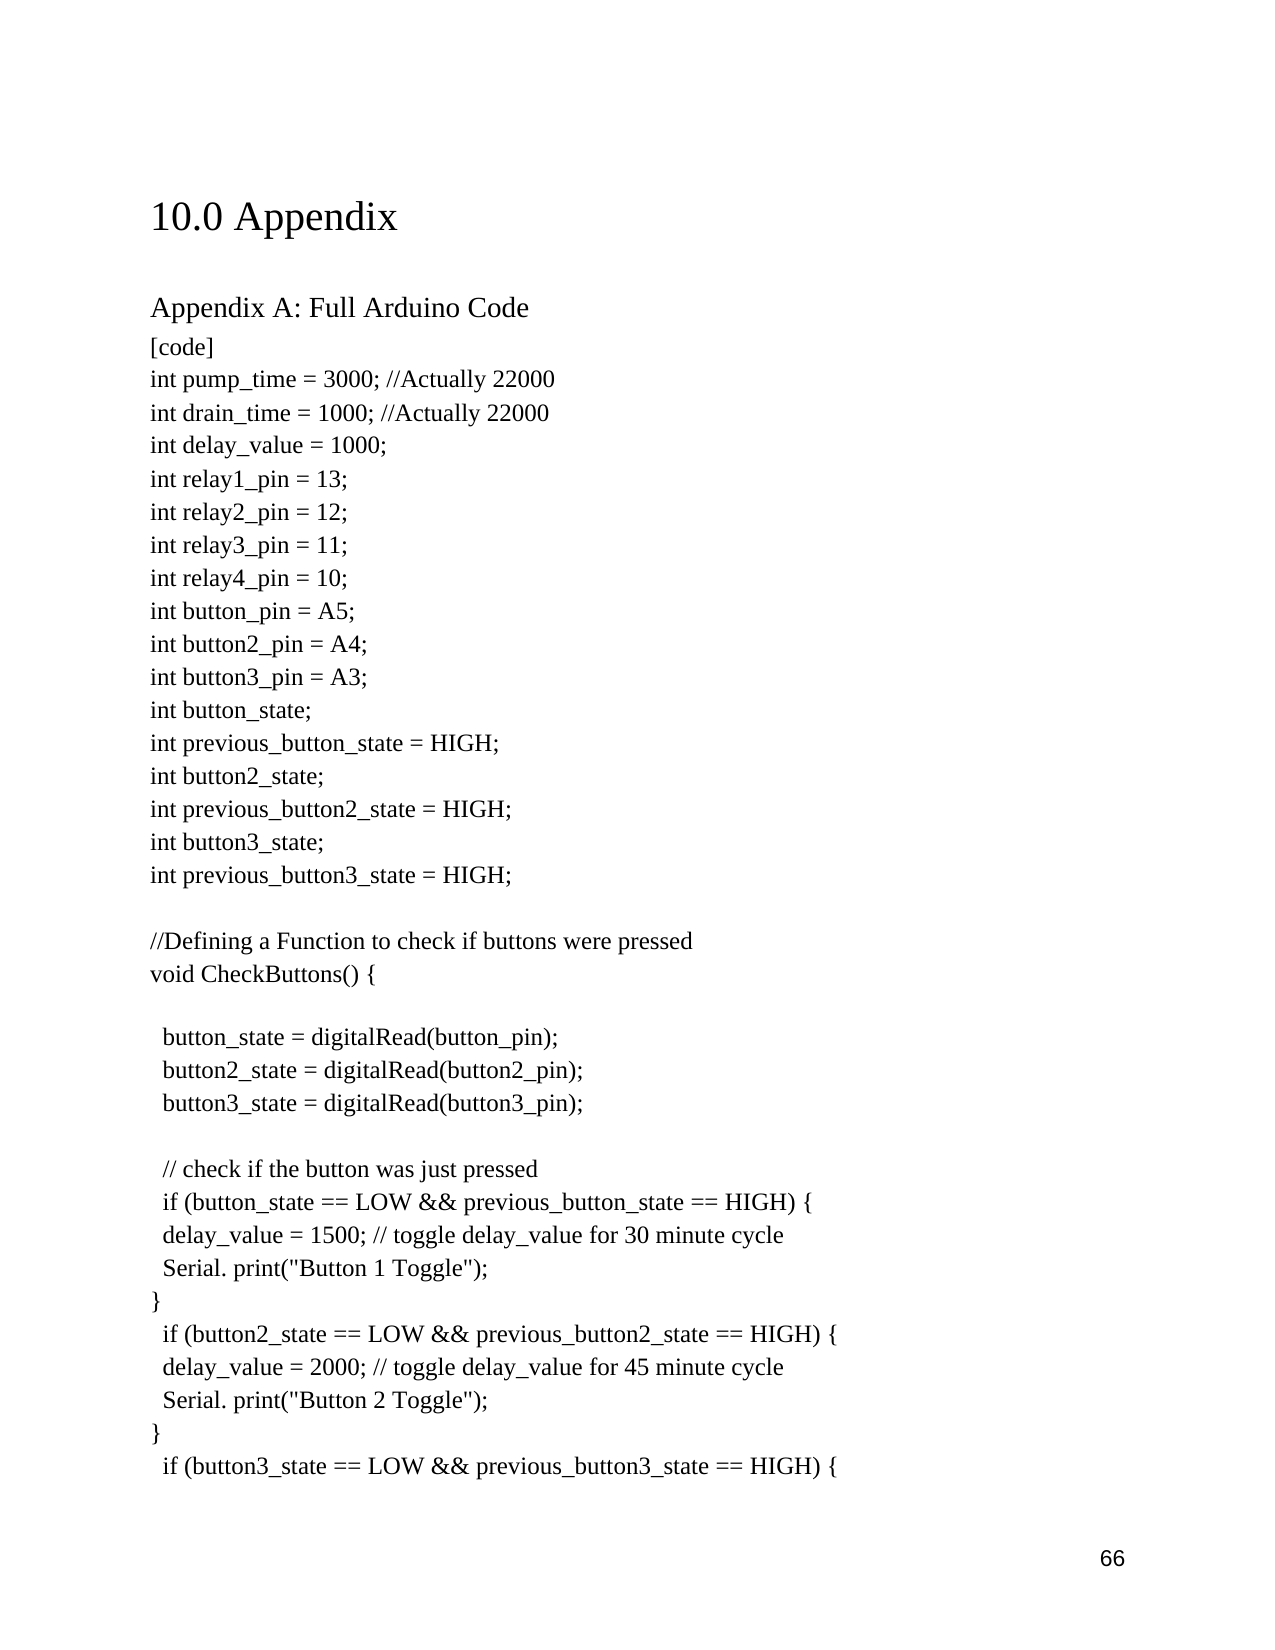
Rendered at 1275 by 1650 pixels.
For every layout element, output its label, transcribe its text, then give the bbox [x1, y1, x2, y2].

text Serial. print("Button 2 Toggle"); [150, 1385, 1125, 1414]
text [code] [150, 332, 1125, 360]
text button_state = digitalRead(button_pin); [150, 1022, 1125, 1051]
text if (button3_state == LOW && previous_button3_state == HIGH) { [150, 1451, 1125, 1480]
text int button_state; [150, 695, 1125, 723]
text if (button_state == LOW && previous_button_state == HIGH) { [150, 1187, 1125, 1216]
text int button_pin = A5; [150, 596, 1125, 624]
text int drain_time = 1000; //Actually 22000 [150, 398, 1125, 426]
text int previous_button3_state = HIGH; [150, 860, 1125, 889]
text } [150, 1418, 1125, 1447]
text int relay3_pin = 11; [150, 530, 1125, 558]
text void CheckButtons() { [150, 959, 1125, 988]
text int button2_state; [150, 761, 1125, 789]
text int relay4_pin = 10; [150, 563, 1125, 591]
text delay_value = 2000; // toggle delay_value for 45 minute cycle [150, 1352, 1125, 1381]
text //Defining a Function to check if buttons were pressed [150, 926, 1125, 955]
text } [150, 1286, 1125, 1315]
text int relay2_pin = 12; [150, 497, 1125, 525]
text button3_state = digitalRead(button3_pin); [150, 1088, 1125, 1117]
text button2_state = digitalRead(button2_pin); [150, 1055, 1125, 1084]
text delay_value = 1500; // toggle delay_value for 30 minute cycle [150, 1220, 1125, 1249]
text Serial. print("Button 1 Toggle"); [150, 1253, 1125, 1282]
text int previous_button2_state = HIGH; [150, 794, 1125, 823]
text if (button2_state == LOW && previous_button2_state == HIGH) { [150, 1319, 1125, 1348]
text int button2_pin = A4; [150, 629, 1125, 657]
text int relay1_pin = 13; [150, 464, 1125, 492]
text int previous_button_state = HIGH; [150, 728, 1125, 757]
text int button3_state; [150, 827, 1125, 856]
subtitle Appendix A: Full Arduino Code [150, 290, 1125, 323]
subtitle 10.0 Appendix [150, 192, 1117, 239]
text // check if the button was just pressed [150, 1154, 1125, 1183]
text int delay_value = 1000; [150, 431, 1125, 459]
text int button3_pin = A3; [150, 662, 1125, 691]
text int pump_time = 3000; //Actually 22000 [150, 364, 1125, 393]
